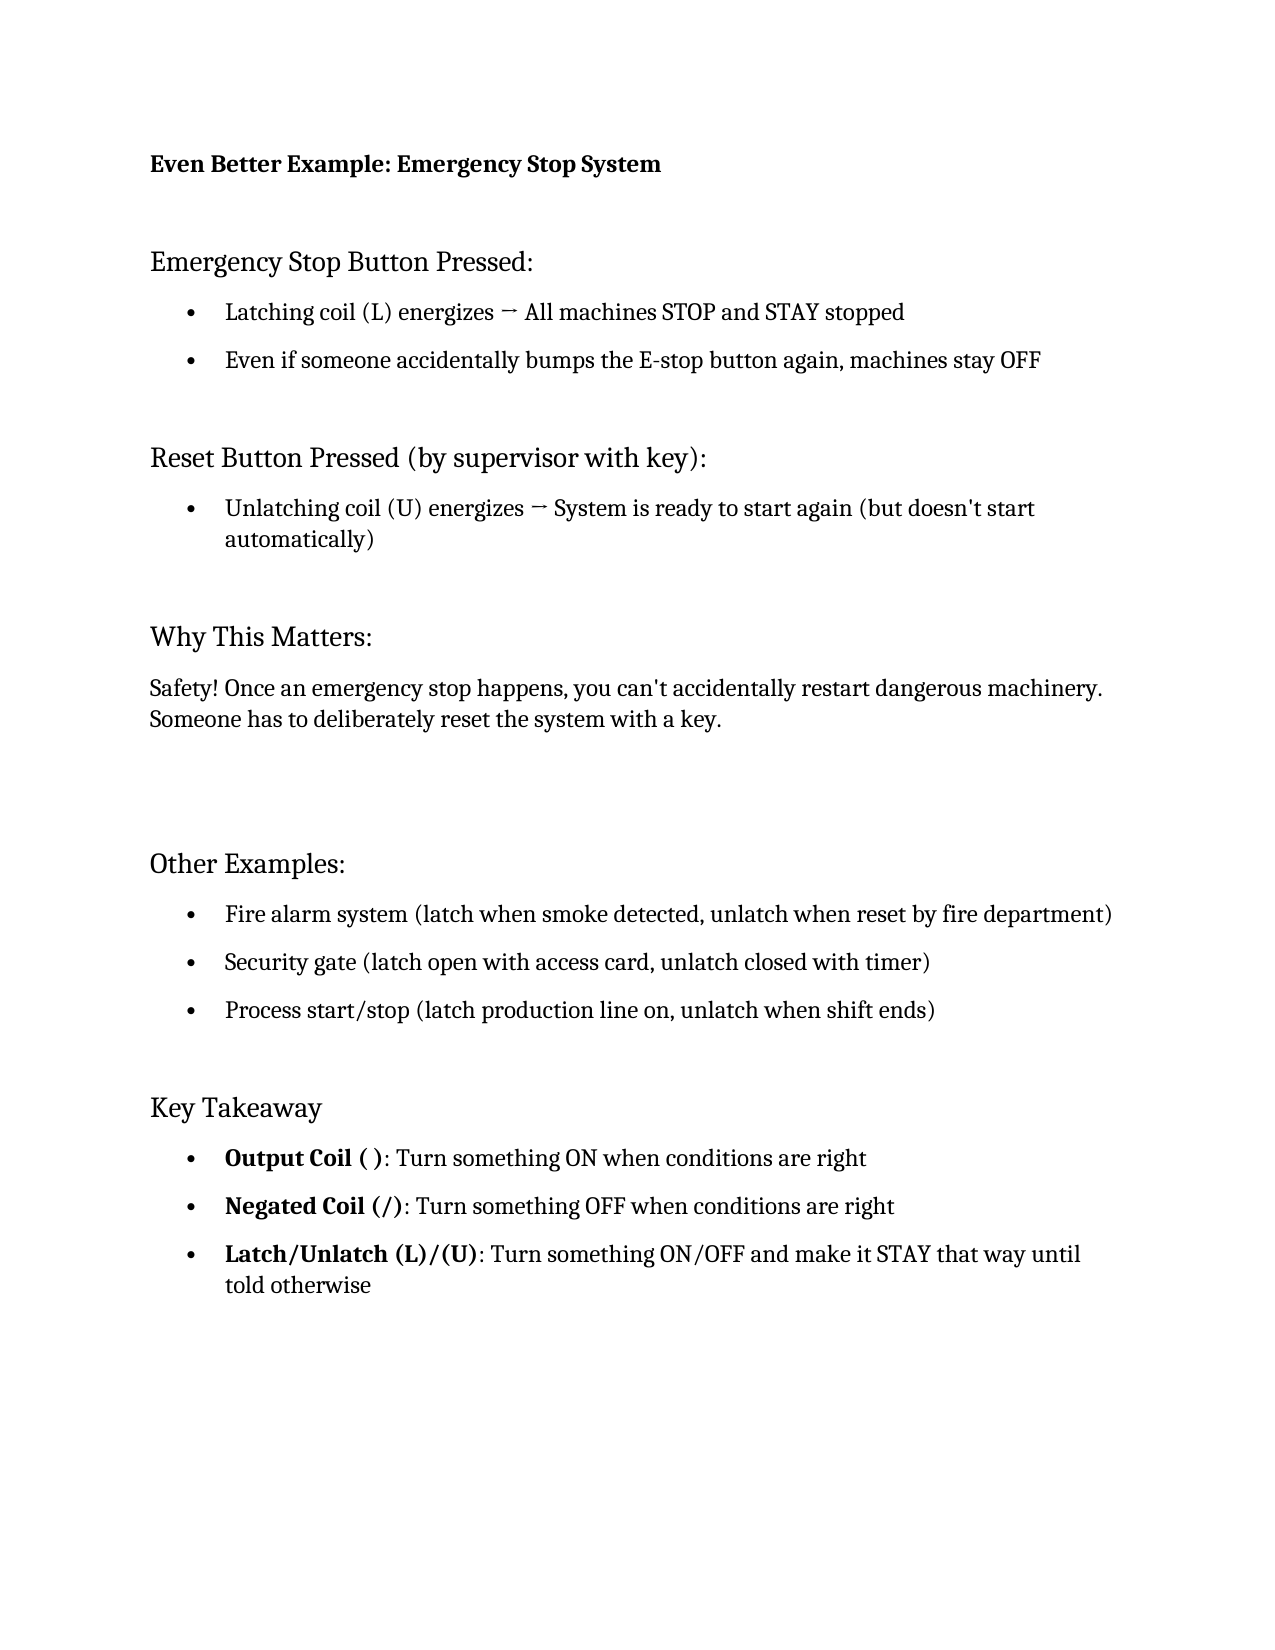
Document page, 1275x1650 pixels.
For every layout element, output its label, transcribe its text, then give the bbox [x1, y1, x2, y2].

list Fire alarm system (latch when smoke detected, unlatch when reset by fire department) [187, 900, 1125, 929]
text Reset Button Pressed (by supervisor with key): [150, 441, 1125, 475]
list Unlatching coil (U) energizes → System is ready to start again (but doesn't start automatically) [187, 494, 1125, 554]
list Output Coil ( ): Turn something ON when conditions are right [187, 1144, 1125, 1173]
list Latch/Unlatch (L)/(U): Turn something ON/OFF and make it STAY that way until told otherwise [187, 1239, 1125, 1299]
text Even Better Example: Emergency Stop System [150, 150, 1125, 179]
list Negated Coil (/): Turn something OFF when conditions are right [187, 1192, 1125, 1221]
list Even if someone accidentally bumps the E-stop button again, machines stay OFF [187, 346, 1125, 375]
text Other Examples: [150, 848, 1125, 881]
text Emergency Stop Button Pressed: [150, 245, 1125, 279]
list Security gate (latch open with access card, unlatch closed with timer) [187, 948, 1125, 977]
list Latching coil (L) energizes → All machines STOP and STAY stopped [187, 298, 1125, 327]
list Process start/stop (latch production line on, unlatch when shift ends) [187, 996, 1125, 1024]
text Safety! Once an emergency stop happens, you can't accidentally restart dangerous machinery. Someone has to deliberately reset the system with a key. [150, 673, 1125, 733]
text Why This Matters: [150, 621, 1125, 654]
text Key Takeaway [150, 1091, 1125, 1125]
